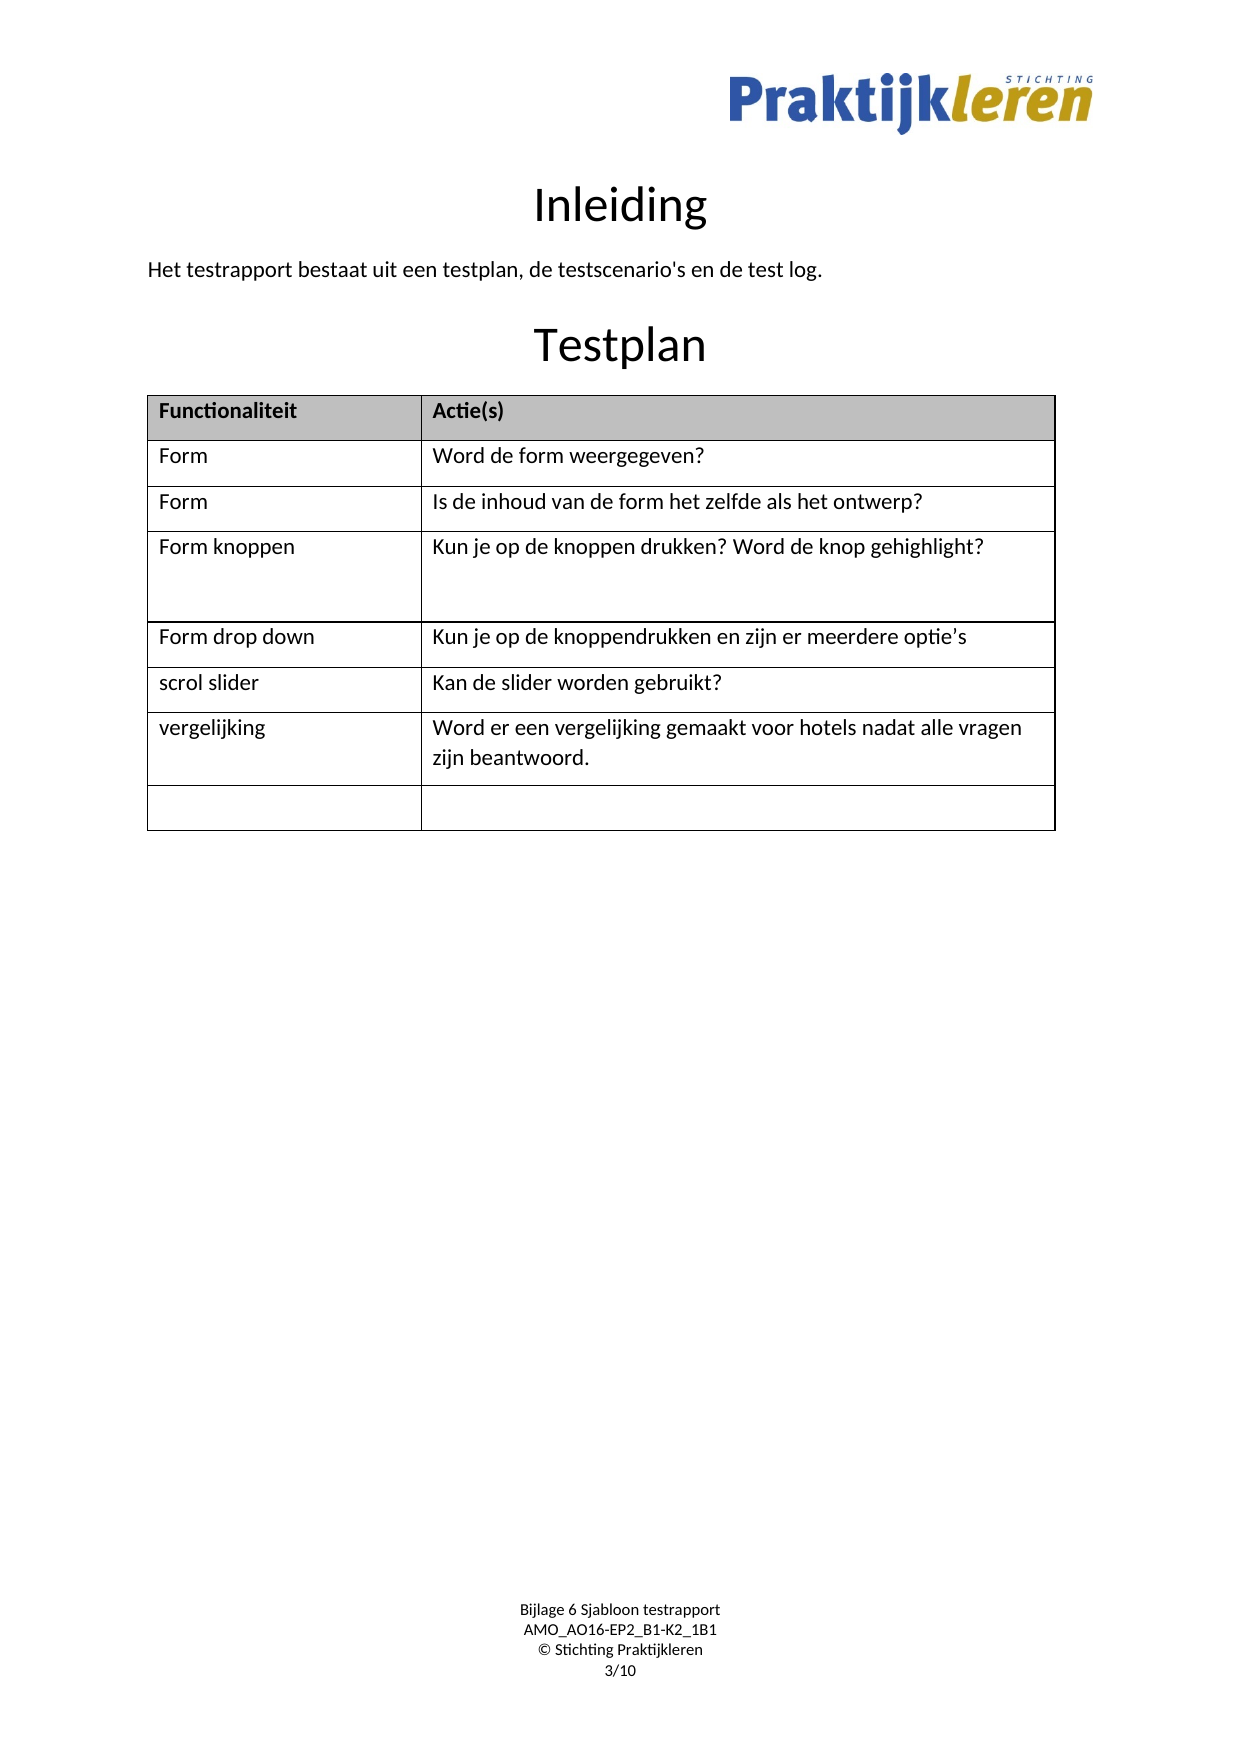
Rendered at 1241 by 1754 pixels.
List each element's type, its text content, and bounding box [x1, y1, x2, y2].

table_cell Kun je op de knoppendrukken en zijn er meerdere optie’s [422, 623, 1054, 667]
table_cell Form [148, 487, 421, 531]
table_cell scrol slider [148, 668, 421, 712]
picture [730, 73, 1093, 135]
table_cell Kun je op de knoppen drukken? Word de knop gehighlight? [422, 532, 1054, 621]
text Het testrapport bestaat uit een testplan, de testscenario's en de test log. [148, 255, 1093, 283]
table_cell [422, 786, 1054, 830]
table_cell Form [148, 441, 421, 486]
subtitle Inleiding [148, 173, 1093, 234]
table_cell vergelijking [148, 713, 421, 785]
table_header Actie(s) [422, 396, 1054, 440]
table_cell Is de inhoud van de form het zelfde als het ontwerp? [422, 487, 1054, 531]
table_cell Word er een vergelijking gemaakt voor hotels nadat alle vragen zijn beantwoord. [422, 713, 1054, 785]
table_cell Word de form weergegeven? [422, 441, 1054, 486]
table_header Functionaliteit [148, 396, 421, 440]
subtitle Testplan [148, 312, 1093, 373]
table_cell [148, 786, 421, 830]
table_cell Kan de slider worden gebruikt? [422, 668, 1054, 712]
table_cell Form drop down [148, 623, 421, 667]
table_cell Form knoppen [148, 532, 421, 621]
